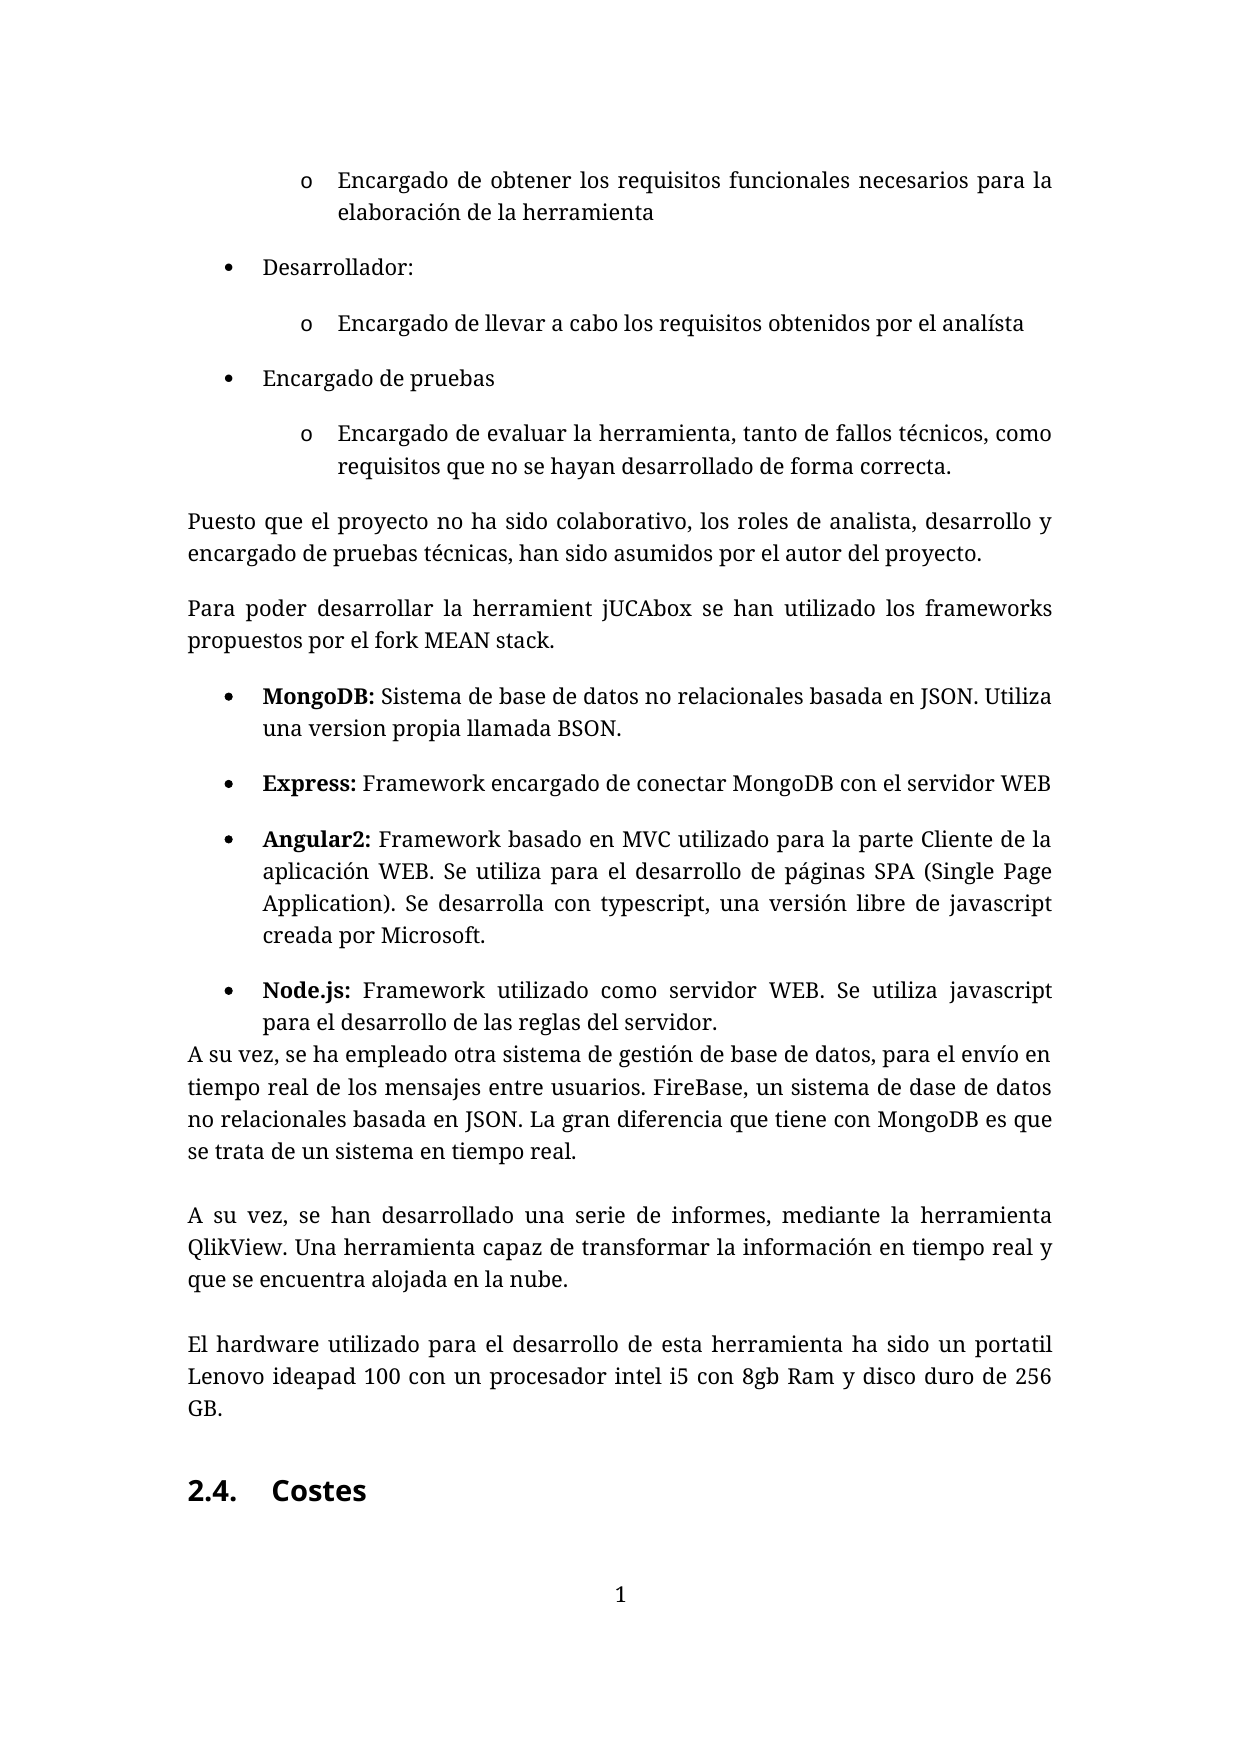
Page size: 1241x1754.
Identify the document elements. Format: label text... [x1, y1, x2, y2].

text A su vez, se ha empleado otra sistema de gestión de base de datos, para el envío en tiempo real de los mensajes entre usuarios. FireBase, un sistema de dase de datos no relacionales basada en JSON. La gran diferencia que tiene con MongoDB es que se trata de un sistema en tiempo real. [187, 1039, 1053, 1166]
text A su vez, se han desarrollado una serie de informes, mediante la herramienta QlikView. Una herramienta capaz de transformar la información en tiempo real y que se encuentra alojada en la nube. [187, 1200, 1053, 1294]
list Encargado de pruebas [225, 363, 1053, 393]
text Para poder desarrollar la herramient jUCAbox se han utilizado los frameworks propuestos por el fork MEAN stack. [187, 593, 1053, 655]
text El hardware utilizado para el desarrollo de esta herramienta ha sido un portatil Lenovo ideapad 100 con un procesador intel i5 con 8gb Ram y disco duro de 256 GB. [187, 1329, 1053, 1423]
text Puesto que el proyecto no ha sido colaborativo, los roles de analista, desarrollo y encargado de pruebas técnicas, han sido asumidos por el autor del proyecto. [187, 506, 1053, 568]
subtitle Costes [187, 1471, 1065, 1510]
list Node.js: Framework utilizado como servidor WEB. Se utiliza javascript para el desarrollo de las reglas del servidor. [225, 975, 1053, 1037]
list Angular2: Framework basado en MVC utilizado para la parte Cliente de la aplicación WEB. Se utiliza para el desarrollo de páginas SPA (Single Page Application). Se desarrolla con typescript, una versión libre de javascript creada por Microsoft. [225, 823, 1053, 949]
list MongoDB: Sistema de base de datos no relacionales basada en JSON. Utiliza una version propia llamada BSON. [225, 681, 1053, 743]
list Encargado de llevar a cabo los requisitos obtenidos por el analísta [300, 307, 1053, 337]
list Encargado de obtener los requisitos funcionales necesarios para la elaboración de la herramienta [300, 164, 1053, 227]
list Desarrollador: [225, 252, 1053, 282]
list Encargado de evaluar la herramienta, tanto de fallos técnicos, como requisitos que no se hayan desarrollado de forma correcta. [300, 418, 1053, 481]
list Express: Framework encargado de conectar MongoDB con el servidor WEB [225, 768, 1053, 798]
